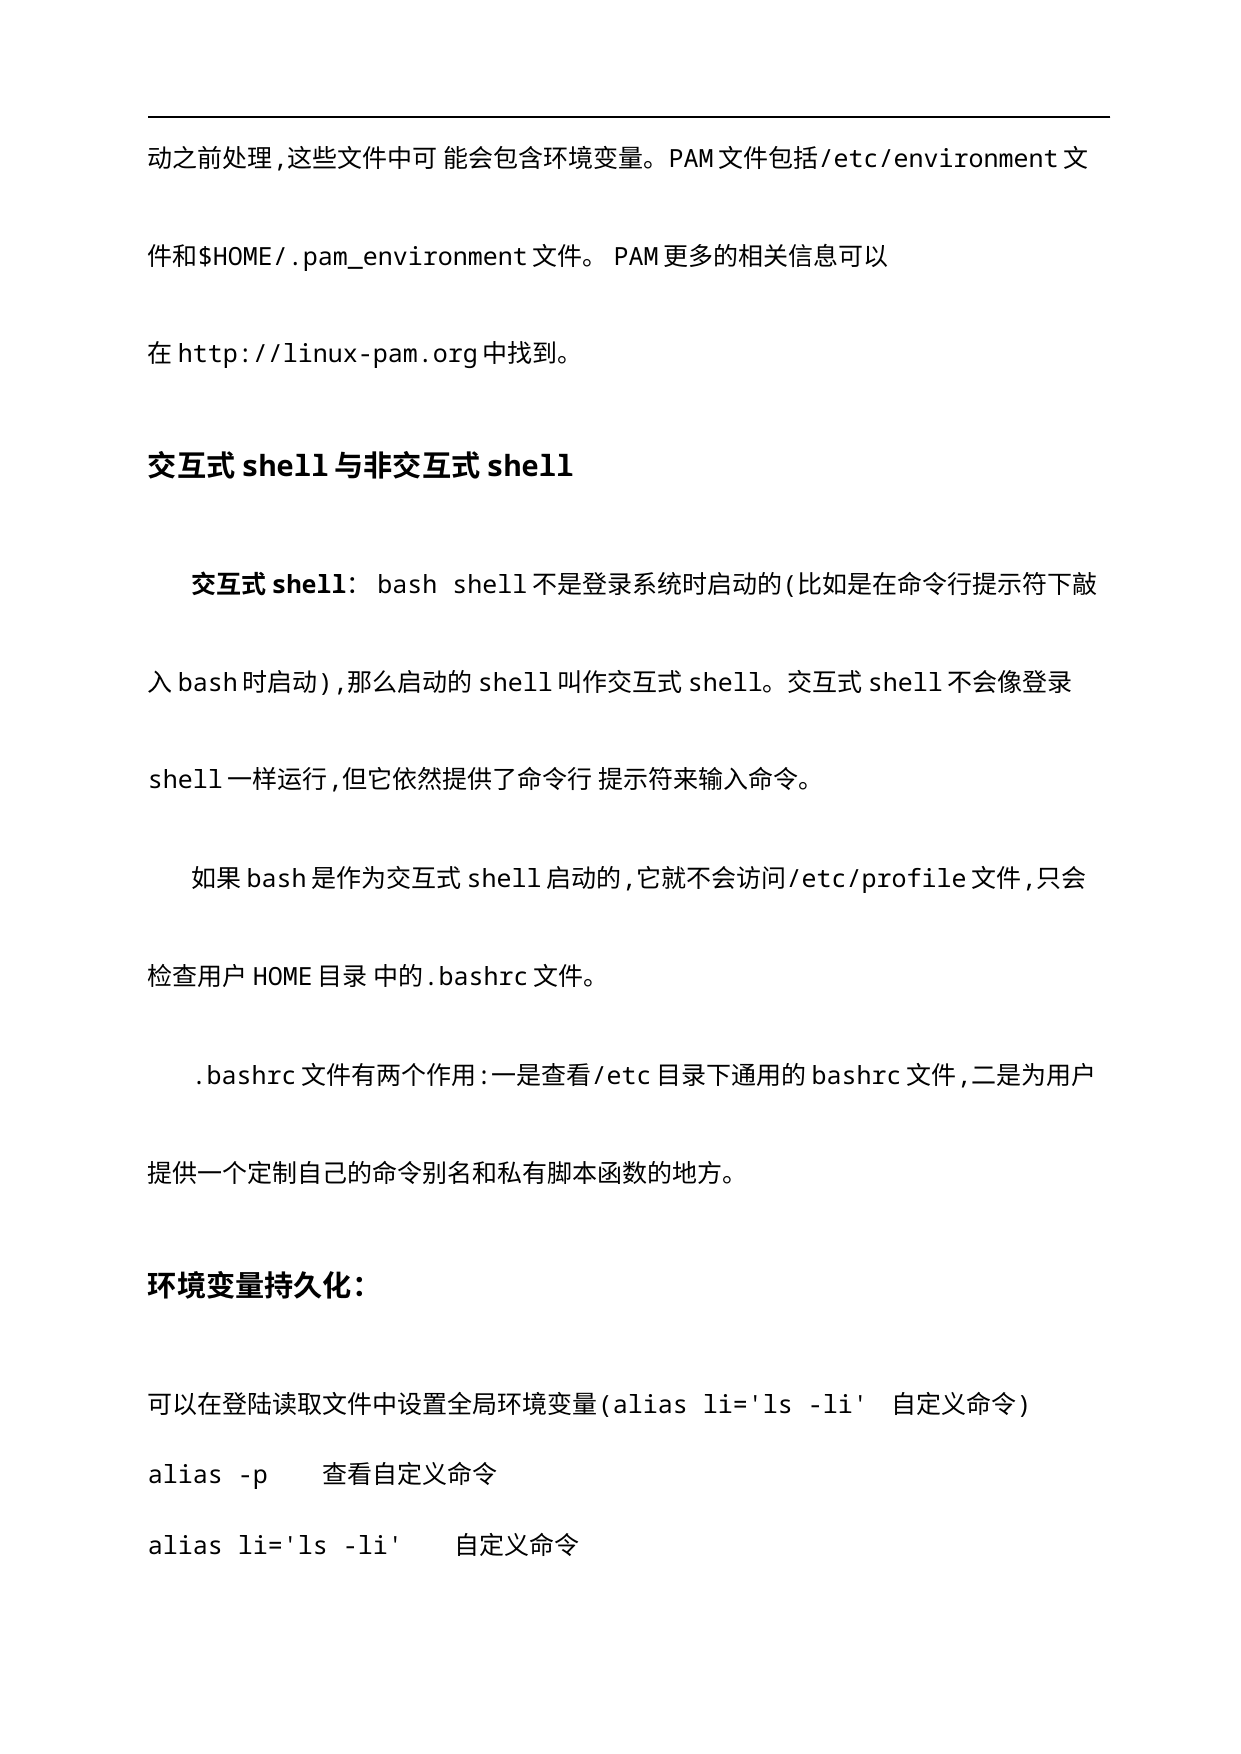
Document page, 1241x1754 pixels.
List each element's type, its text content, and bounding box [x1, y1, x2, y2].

subtitle 交互式shell与非交互式shell [148, 431, 1110, 496]
text .bashrc文件有两个作用:一是查看/etc目录下通用的bashrc文件,二是为用户提供一个定制自己的命令别名和私有脚本函数的地方。 [148, 1041, 1110, 1204]
text 交互式shell： bash shell不是登录系统时启动的(比如是在命令行提示符下敲入bash时启动),那么启动的shell叫作交互式shell。交互式shell不会像登录shell一样运行,但它依然提供了命令行 提示符来输入命令。 [148, 550, 1110, 810]
text alias li='ls -li' 自定义命令 [148, 1511, 1110, 1576]
text 可以在登陆读取文件中设置全局环境变量(alias li='ls -li' 自定义命令) [148, 1370, 1110, 1435]
text alias -p 查看自定义命令 [148, 1441, 1110, 1506]
subtitle 环境变量持久化： [148, 1251, 1110, 1316]
text 如果bash是作为交互式shell启动的,它就不会访问/etc/profile文件,只会检查用户HOME目录 中的.bashrc文件。 [148, 844, 1110, 1007]
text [148, 124, 1110, 384]
